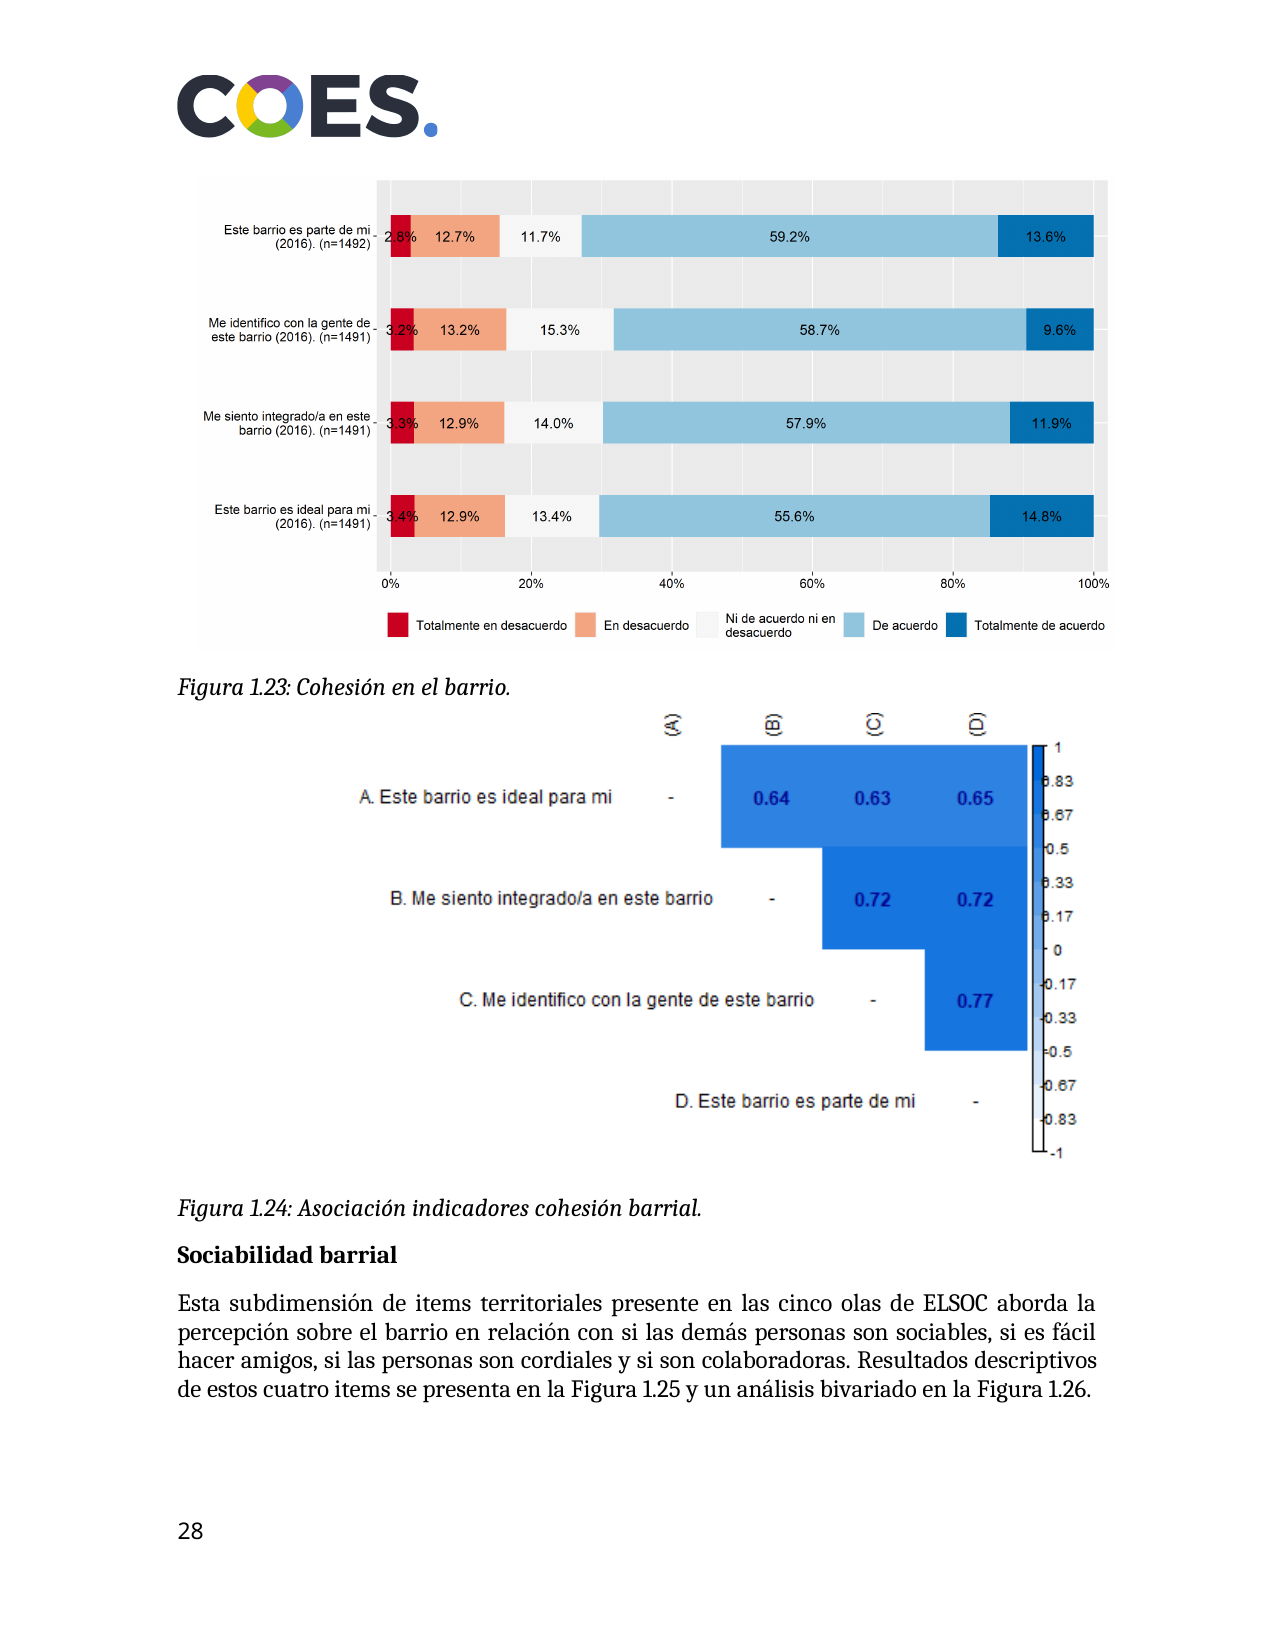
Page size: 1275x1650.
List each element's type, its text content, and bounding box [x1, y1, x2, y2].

picture [177, 75, 438, 146]
picture [196, 174, 1115, 652]
text Esta subdimensión de items territoriales presente en las cinco olas de ELSOC aborda la percepción sobre el barrio en relación con si las demás personas son sociables, si es fácil hacer amigos, si las personas son cordiales y si son colaboradoras. Resultados descriptivos de estos cuatro items se presenta en la Figura 1.25 y un análisis bivariado en la Figura 1.26. [177, 1289, 1098, 1404]
text Figura 1.23: Cohesión en el barrio. [177, 672, 1098, 701]
text Figura 1.24: Asociación indicadores cohesión barrial. [177, 1194, 1098, 1223]
picture [196, 713, 1115, 1174]
text Sociabilidad barrial [177, 1241, 1098, 1270]
